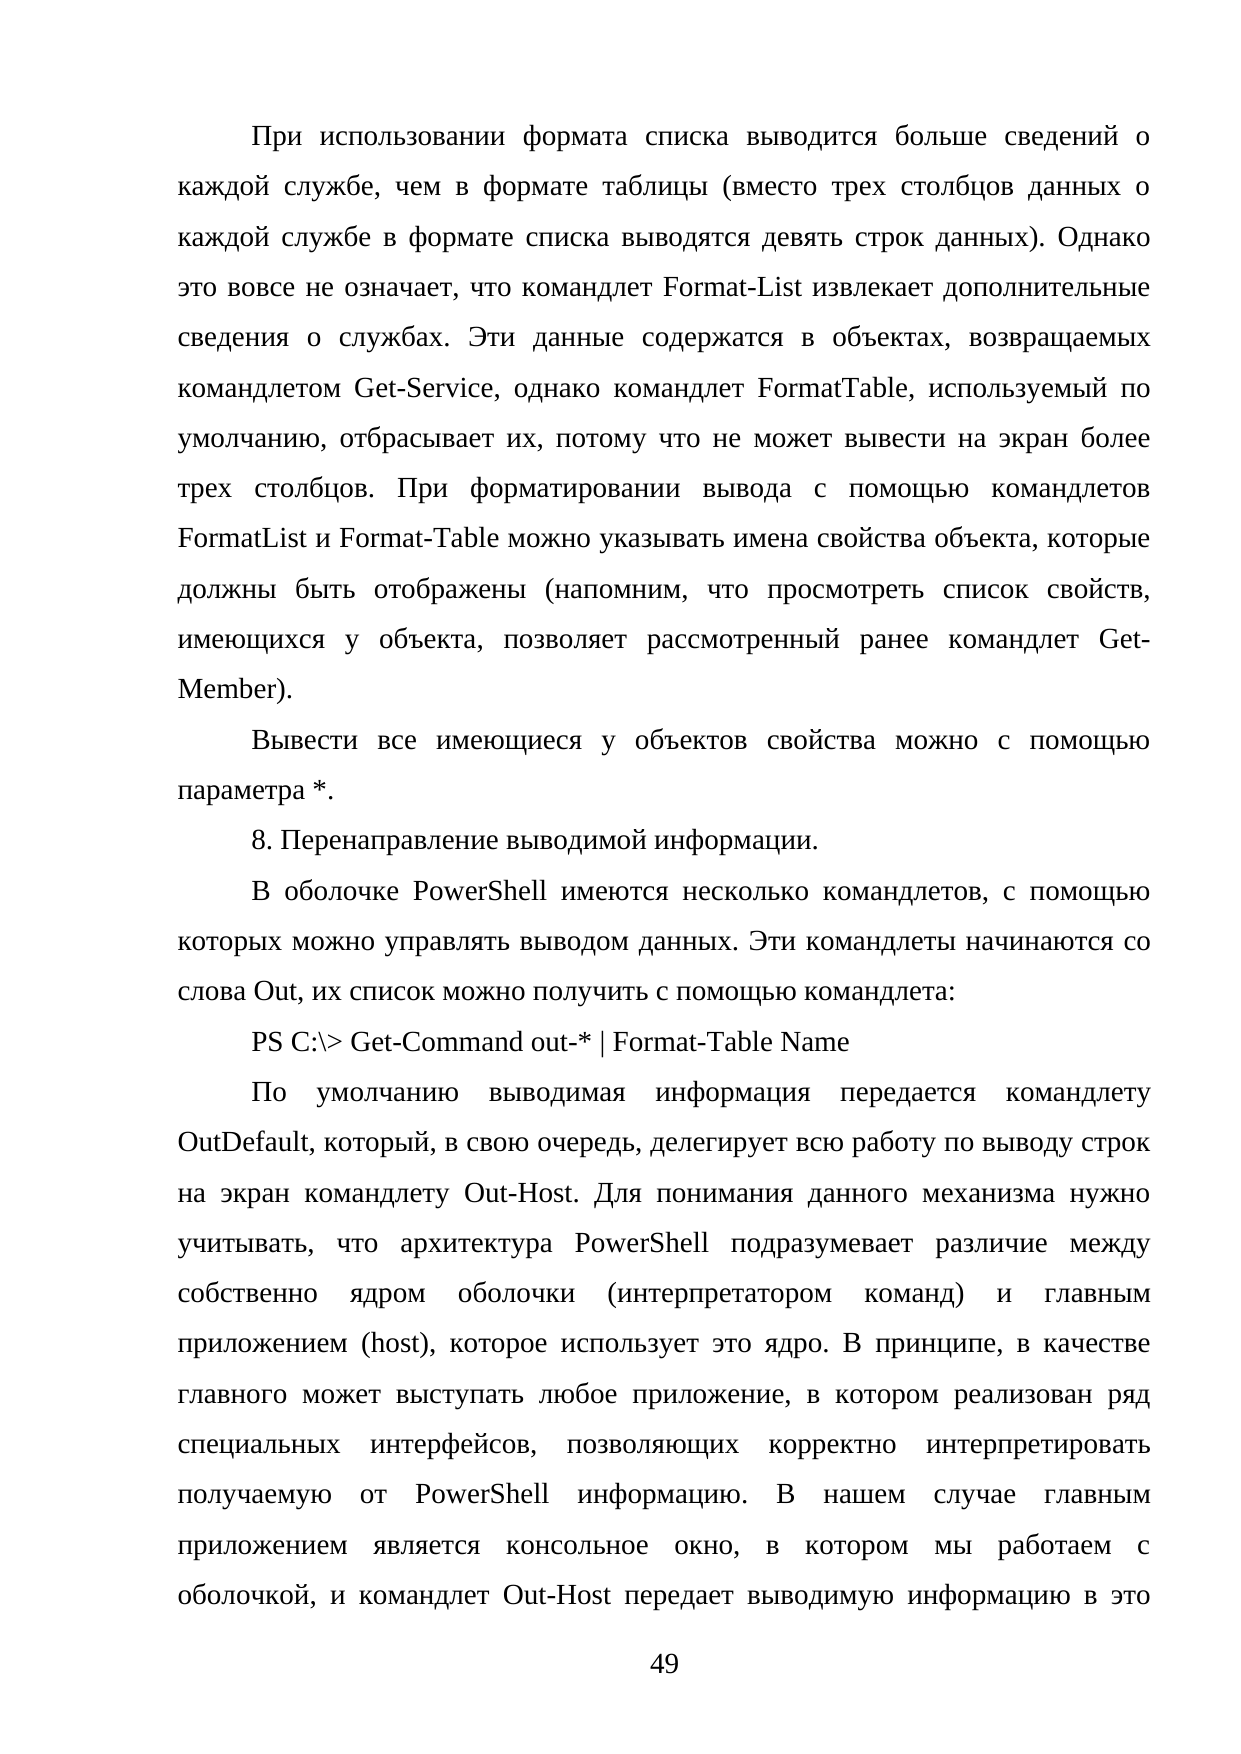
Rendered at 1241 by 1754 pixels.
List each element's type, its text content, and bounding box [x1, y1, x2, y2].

text 8. Перенаправление выводимой информации. [177, 822, 1152, 856]
text PS C:\> Get-Command out-* | Format-Table Name [177, 1024, 1152, 1057]
text В оболочке PowerShell имеются несколько командлетов, с помощью которых можно управлять выводом данных. Эти командлеты начинаются со слова Out, их список можно получить с помощью командлета: [177, 873, 1152, 1007]
text Вывести все имеющиеся у объектов свойства можно с помощью параметра *. [177, 722, 1152, 806]
text При использовании формата списка выводится больше сведений о каждой службе, чем в формате таблицы (вместо трех столбцов данных о каждой службе в формате списка выводятся девять строк данных). Однако это вовсе не означает, что командлет Format-List извлекает дополнительные сведения о службах. Эти данные содержатся в объектах, возвращаемых командлетом Get-Service, однако командлет FormatTable, используемый по умолчанию, отбрасывает их, потому что не может вывести на экран более трех столбцов. При форматировании вывода с помощью командлетов FormatList и Format-Table можно указывать имена свойства объекта, которые должны быть отображены (напомним, что просмотреть список свойств, имеющихся у объекта, позволяет рассмотренный ранее командлет Get-Member). [177, 118, 1152, 705]
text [177, 1074, 1152, 1611]
